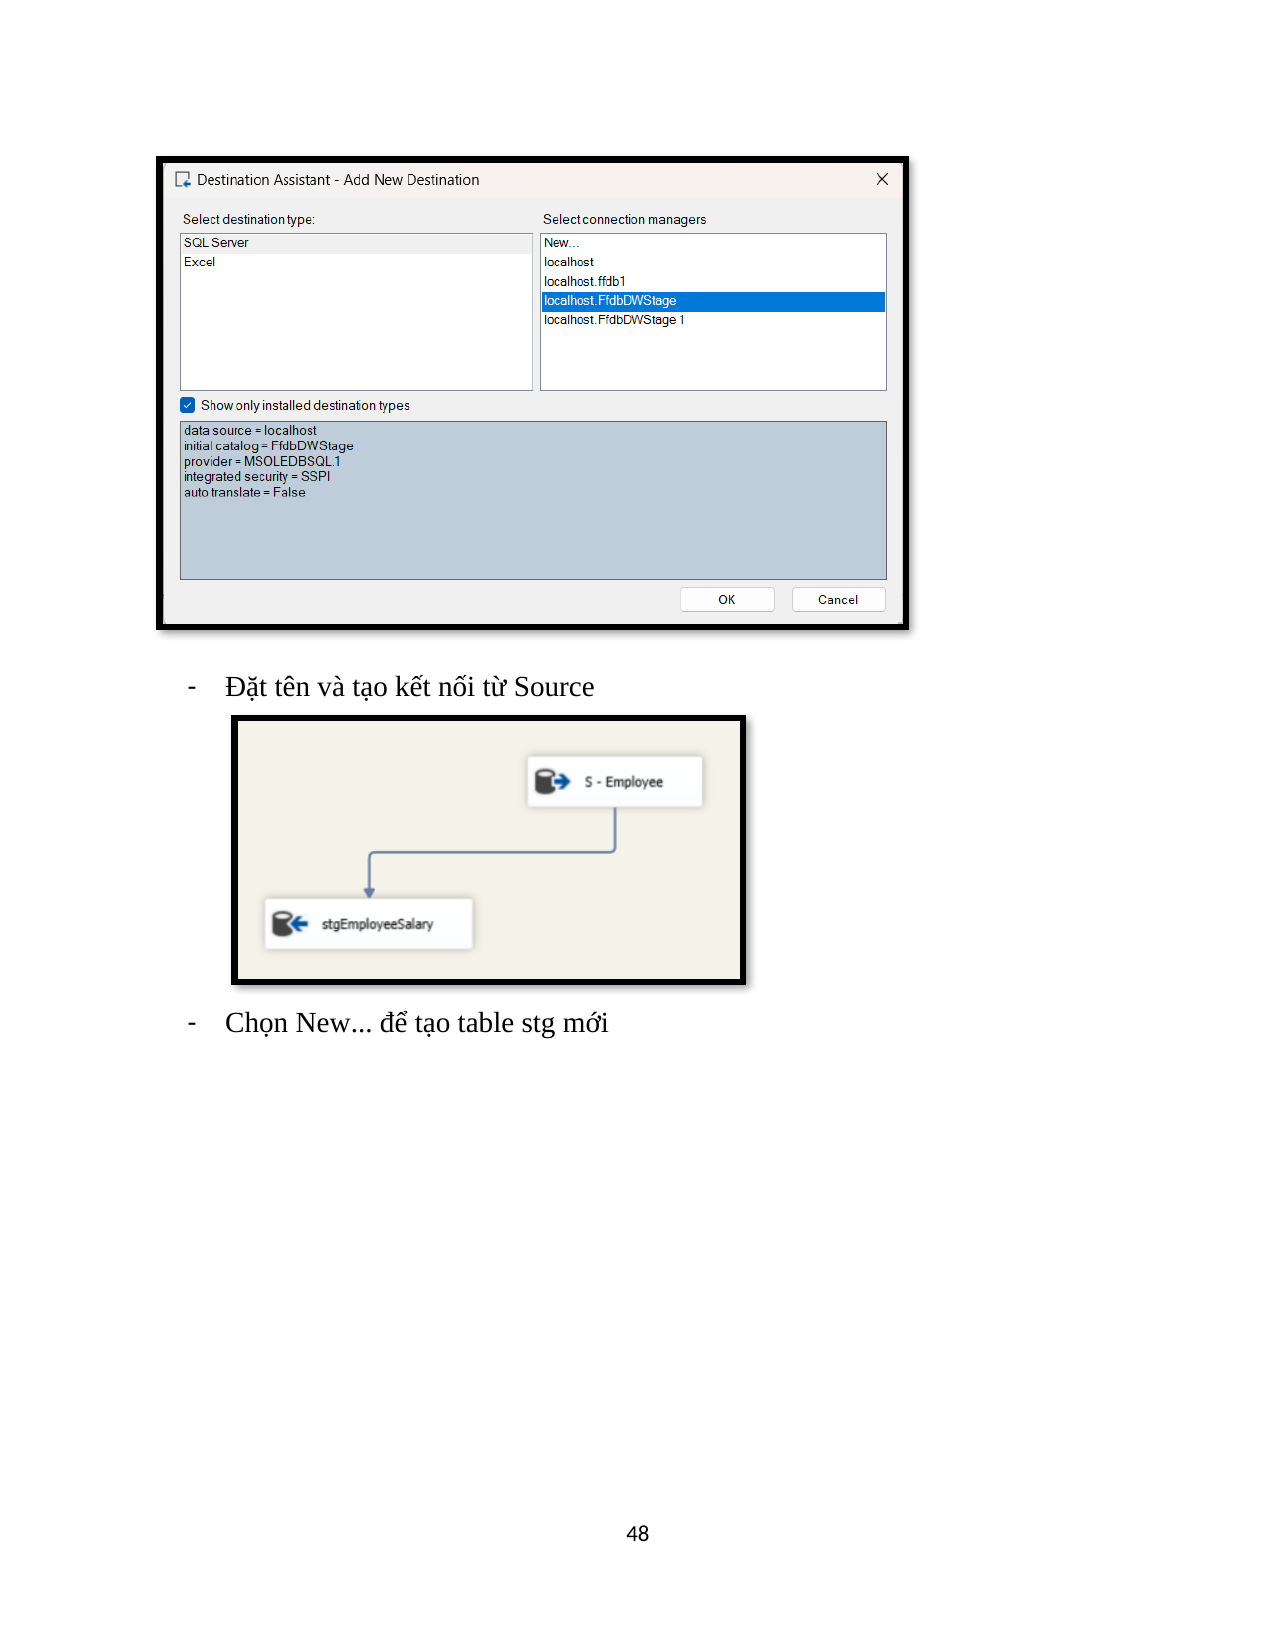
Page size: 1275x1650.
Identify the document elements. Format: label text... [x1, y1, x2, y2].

picture [238, 721, 740, 979]
picture [163, 163, 903, 624]
list Chọn New... để tạo table stg mới [187, 1004, 1125, 1039]
list Đặt tên và tạo kết nối từ Source [187, 668, 1125, 703]
